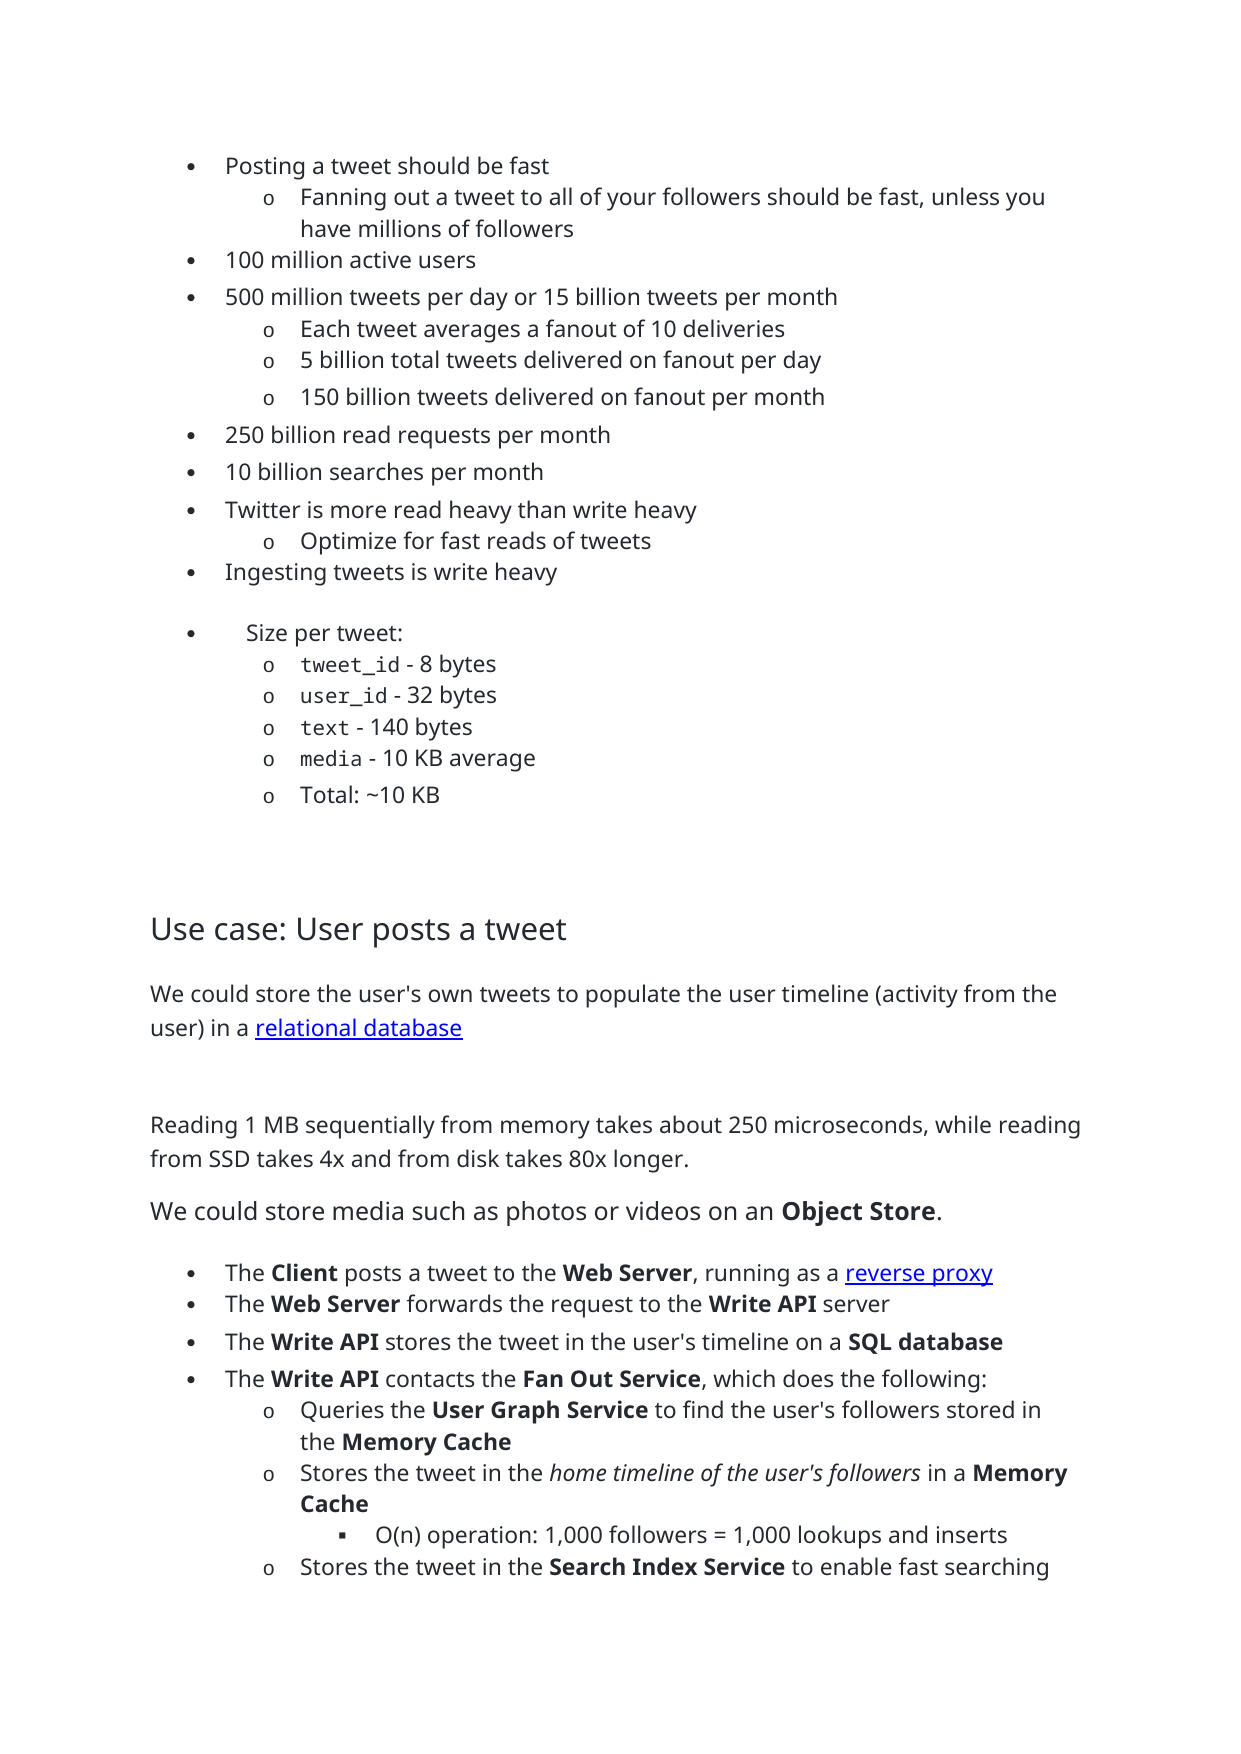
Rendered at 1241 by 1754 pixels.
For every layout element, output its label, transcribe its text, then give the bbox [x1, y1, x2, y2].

subtitle Use case: User posts a tweet [150, 907, 1090, 950]
list The Write API stores the tweet in the user's timeline on a SQL database [187, 1325, 1090, 1357]
list user_id - 32 bytes [262, 679, 1090, 710]
list Total: ~10 KB [262, 779, 1090, 810]
list text - 140 bytes [262, 710, 1090, 742]
list Stores the tweet in the Search Index Service to enable fast searching [262, 1550, 1090, 1582]
list Twitter is more read heavy than write heavy [187, 494, 1090, 525]
list Stores the tweet in the home timeline of the user's followers in a Memory Cache [262, 1457, 1090, 1519]
list 100 million active users [187, 244, 1090, 275]
list Posting a tweet should be fast [187, 150, 1090, 181]
list Optimize for fast reads of tweets [262, 525, 1090, 556]
text We could store the user's own tweets to populate the user timeline (activity from the user) in a relational database [150, 978, 1090, 1043]
list O(n) operation: 1,000 followers = 1,000 lookups and inserts [337, 1519, 1090, 1550]
list tweet_id - 8 bytes [262, 648, 1090, 679]
list Fanning out a tweet to all of your followers should be fast, unless you have millions of followers [262, 181, 1090, 244]
list 150 billion tweets delivered on fanout per month [262, 381, 1090, 412]
list Size per tweet: [187, 617, 1090, 648]
list The Write API contacts the Fan Out Service, which does the following: [187, 1363, 1090, 1394]
list The Client posts a tweet to the Web Server, running as a reverse proxy [187, 1257, 1090, 1288]
list Ingesting tweets is write heavy [187, 556, 1090, 587]
list The Web Server forwards the request to the Write API server [187, 1288, 1090, 1319]
text Reading 1 MB sequentially from memory takes about 250 microseconds, while reading from SSD takes 4x and from disk takes 80x longer. [150, 1109, 1090, 1174]
list 5 billion total tweets delivered on fanout per day [262, 344, 1090, 375]
list 500 million tweets per day or 15 billion tweets per month [187, 281, 1090, 312]
text We could store media such as photos or videos on an Object Store. [150, 1193, 1090, 1227]
list media - 10 KB average [262, 742, 1090, 773]
list 10 billion searches per month [187, 456, 1090, 487]
list 250 billion read requests per month [187, 419, 1090, 450]
list Each tweet averages a fanout of 10 deliveries [262, 312, 1090, 344]
list Queries the User Graph Service to find the user's followers stored in the Memory Cache [262, 1394, 1090, 1457]
